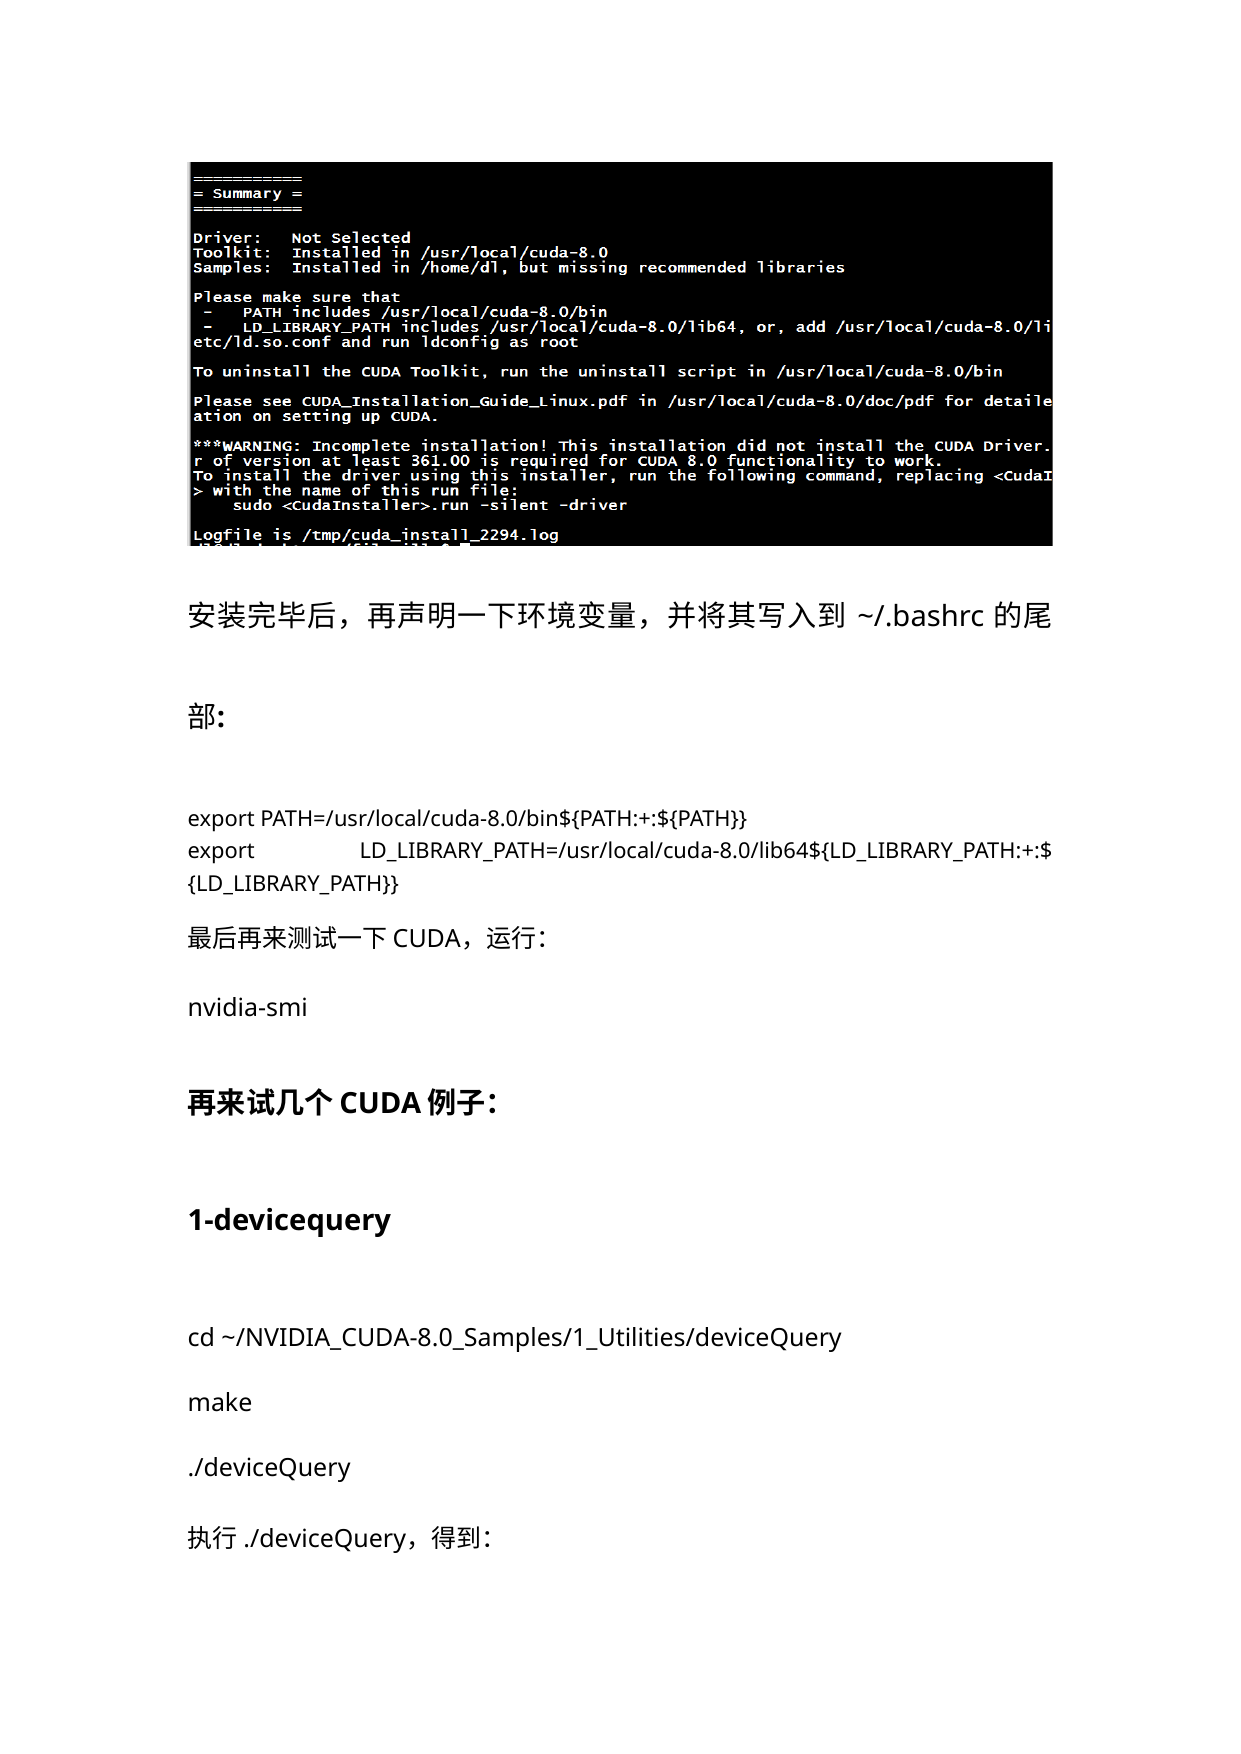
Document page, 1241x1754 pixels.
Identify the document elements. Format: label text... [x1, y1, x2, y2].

text 最后再来测试一下CUDA，运行： [187, 904, 1053, 969]
text cd ~/NVIDIA_CUDA-8.0_Samples/1_Utilities/deviceQuery [187, 1304, 1053, 1369]
subtitle 再来试几个CUDA例子： [187, 1068, 1053, 1133]
text nvidia-smi [187, 974, 1053, 1039]
text ./deviceQuery [187, 1434, 1053, 1499]
text 执行 ./deviceQuery，得到： [187, 1504, 1053, 1569]
picture [187, 162, 1053, 546]
subtitle 1-devicequery [187, 1187, 1053, 1252]
text export PATH=/usr/local/cuda-8.0/bin${PATH:+:${PATH}} export LD_LIBRARY_PATH=/usr/local/cuda-8.0/lib64${LD_LIBRARY_PATH:+:${LD_LIBRARY_PATH}} [187, 801, 1053, 899]
subtitle 安装完毕后，再声明一下环境变量，并将其写入到 ~/.bashrc 的尾部: [187, 581, 1053, 747]
text make [187, 1369, 1053, 1434]
